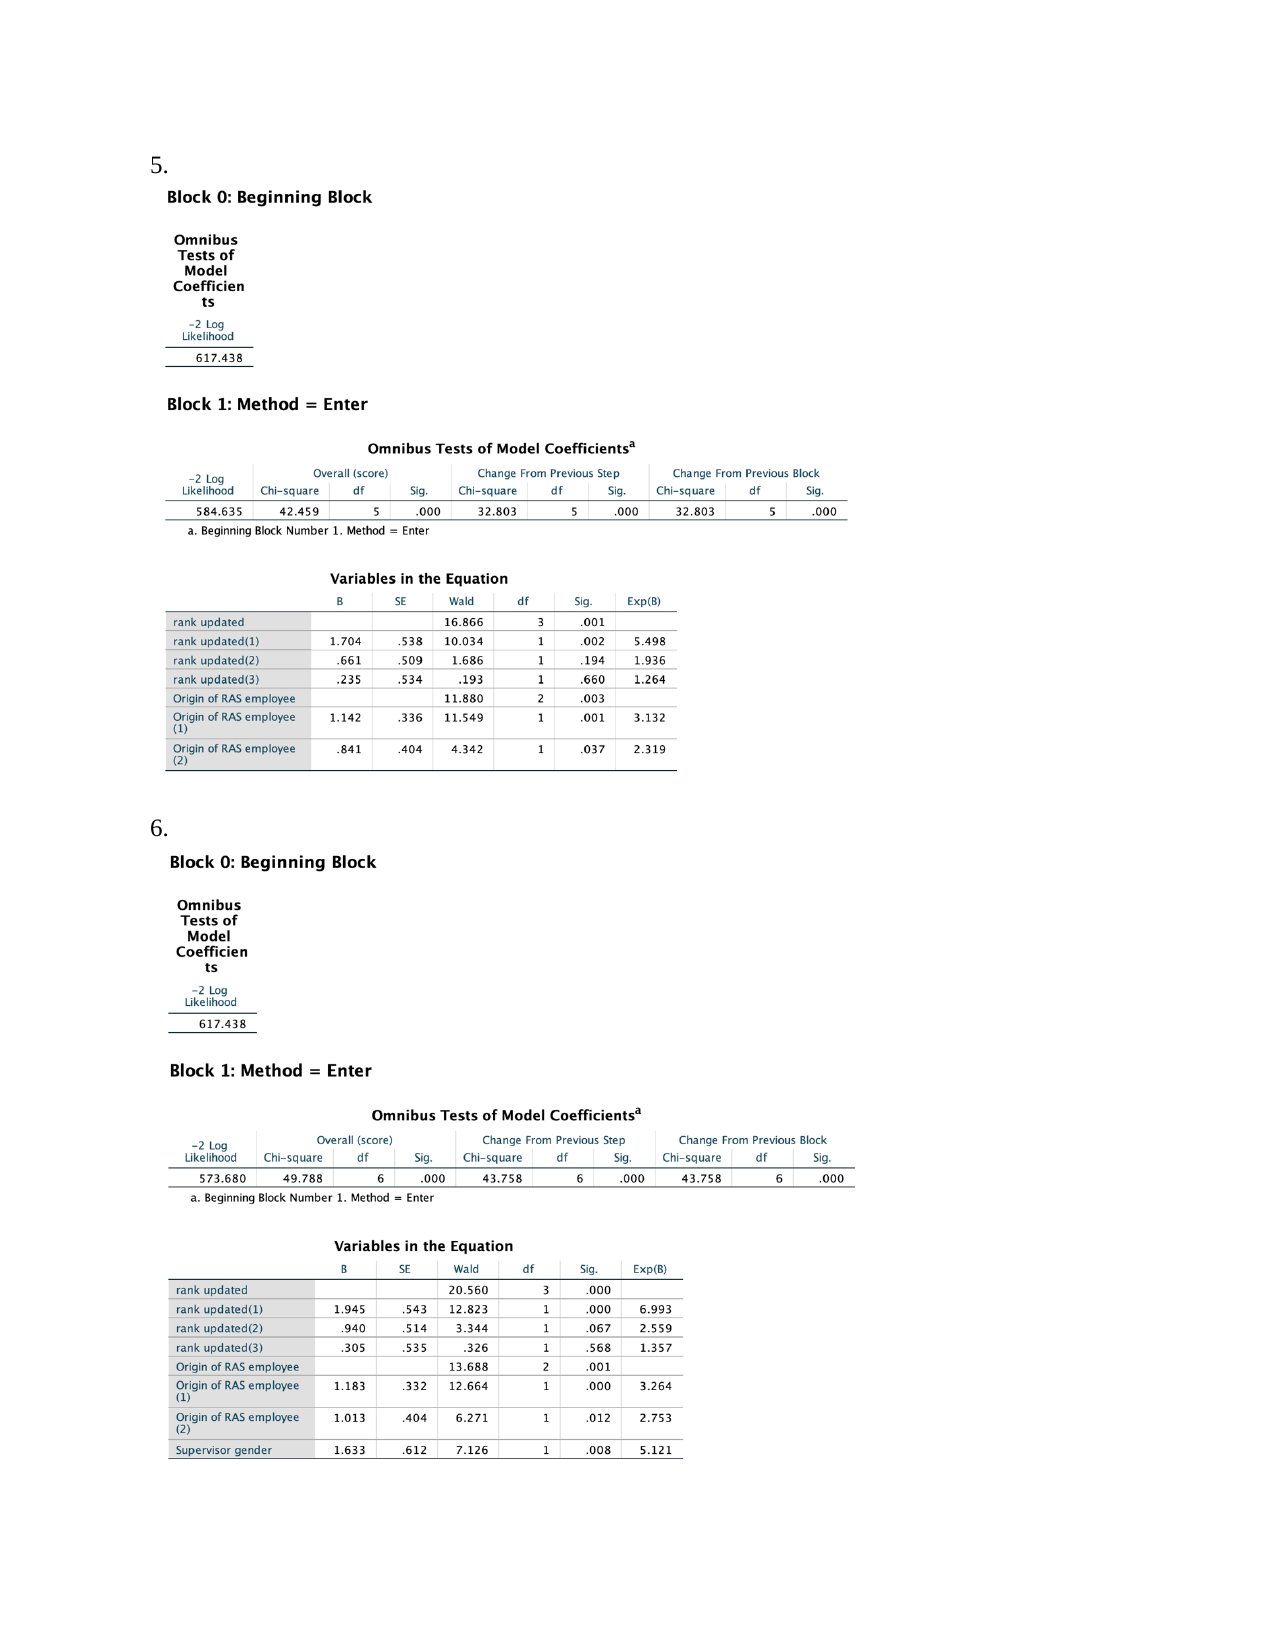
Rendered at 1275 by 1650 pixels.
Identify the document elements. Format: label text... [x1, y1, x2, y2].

picture [150, 178, 855, 784]
picture [150, 841, 868, 1473]
text 5. [150, 150, 1125, 179]
text 6. [150, 813, 1125, 841]
